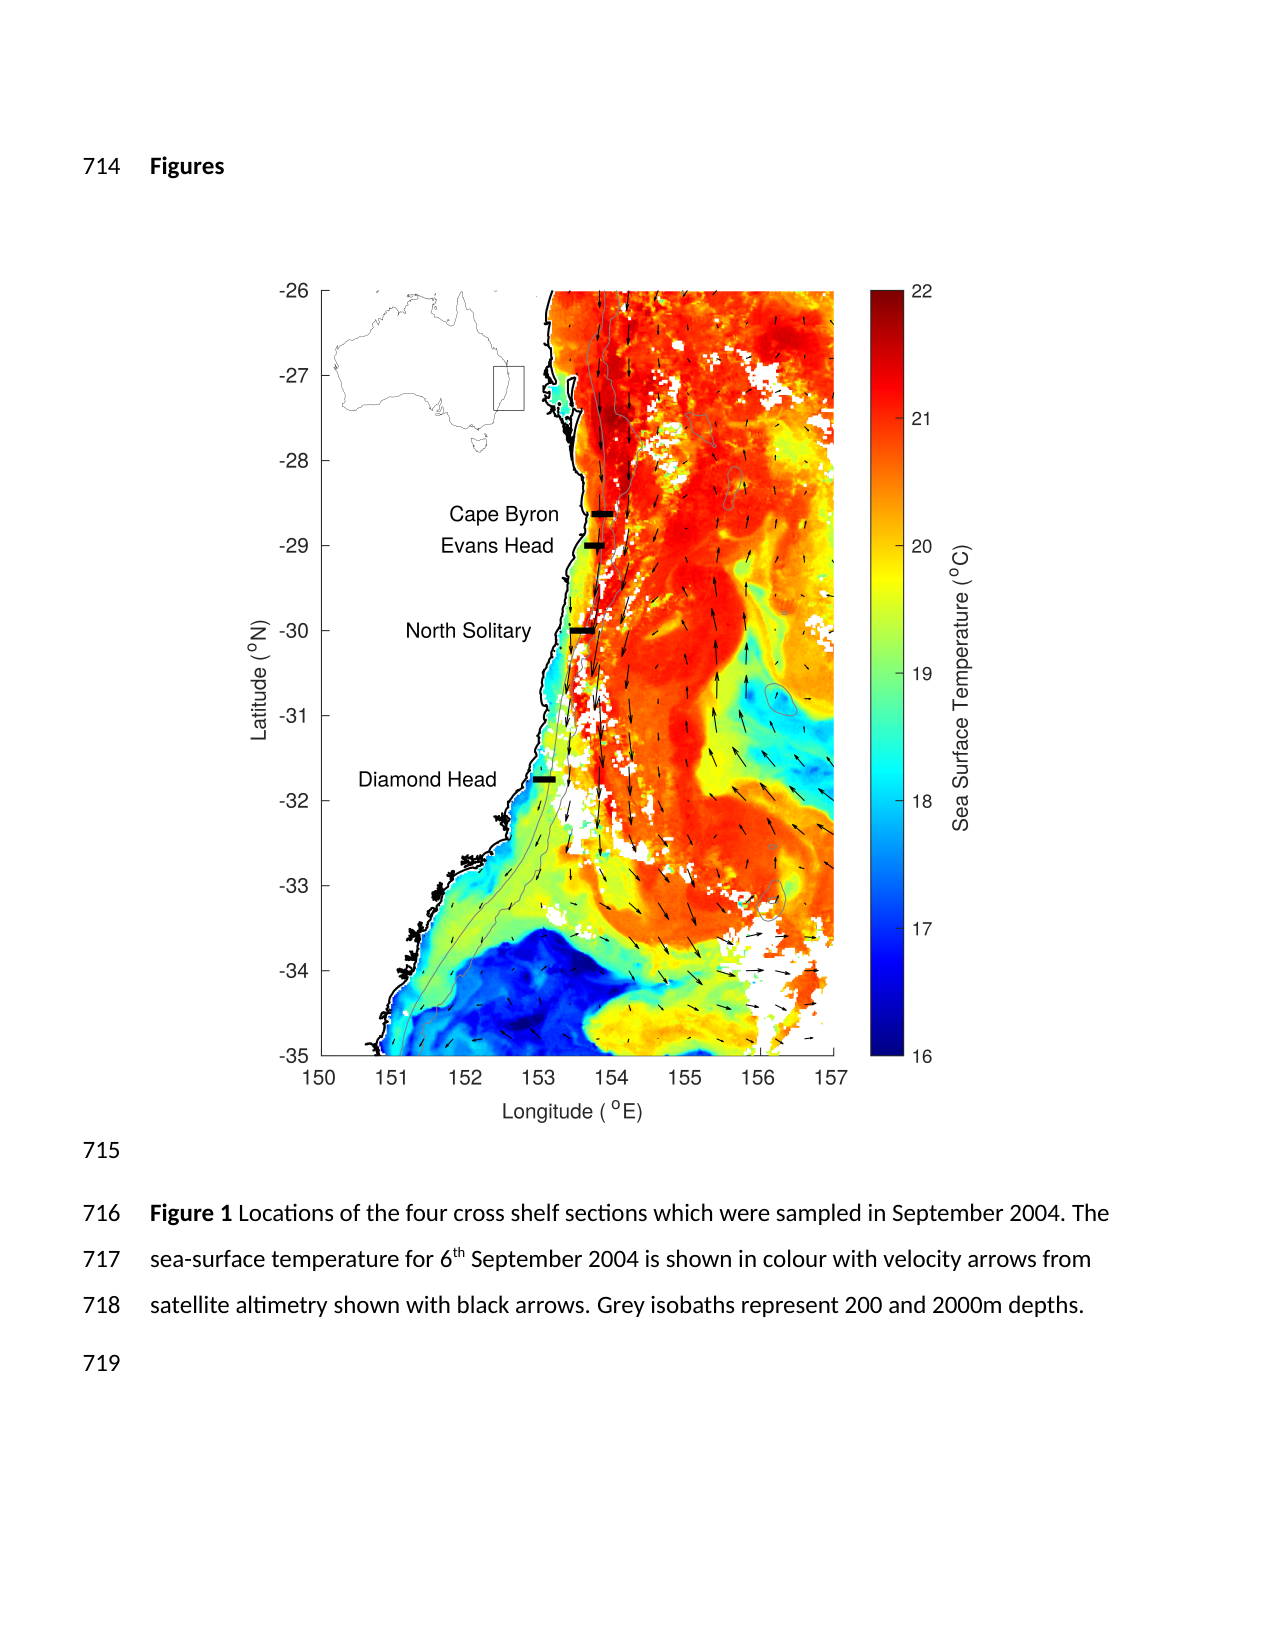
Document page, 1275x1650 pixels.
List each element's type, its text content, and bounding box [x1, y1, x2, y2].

picture [150, 220, 1088, 1159]
text Figures [150, 150, 1125, 181]
subtitle Figure 1 Locations of the four cross shelf sections which were sampled in September 2004. The sea-surface temperature for 6th September 2004 is shown in colour with velocity arrows from satellite altimetry shown with black arrows. Grey isobaths represent 200 and 2000m depths. [150, 1198, 1125, 1319]
